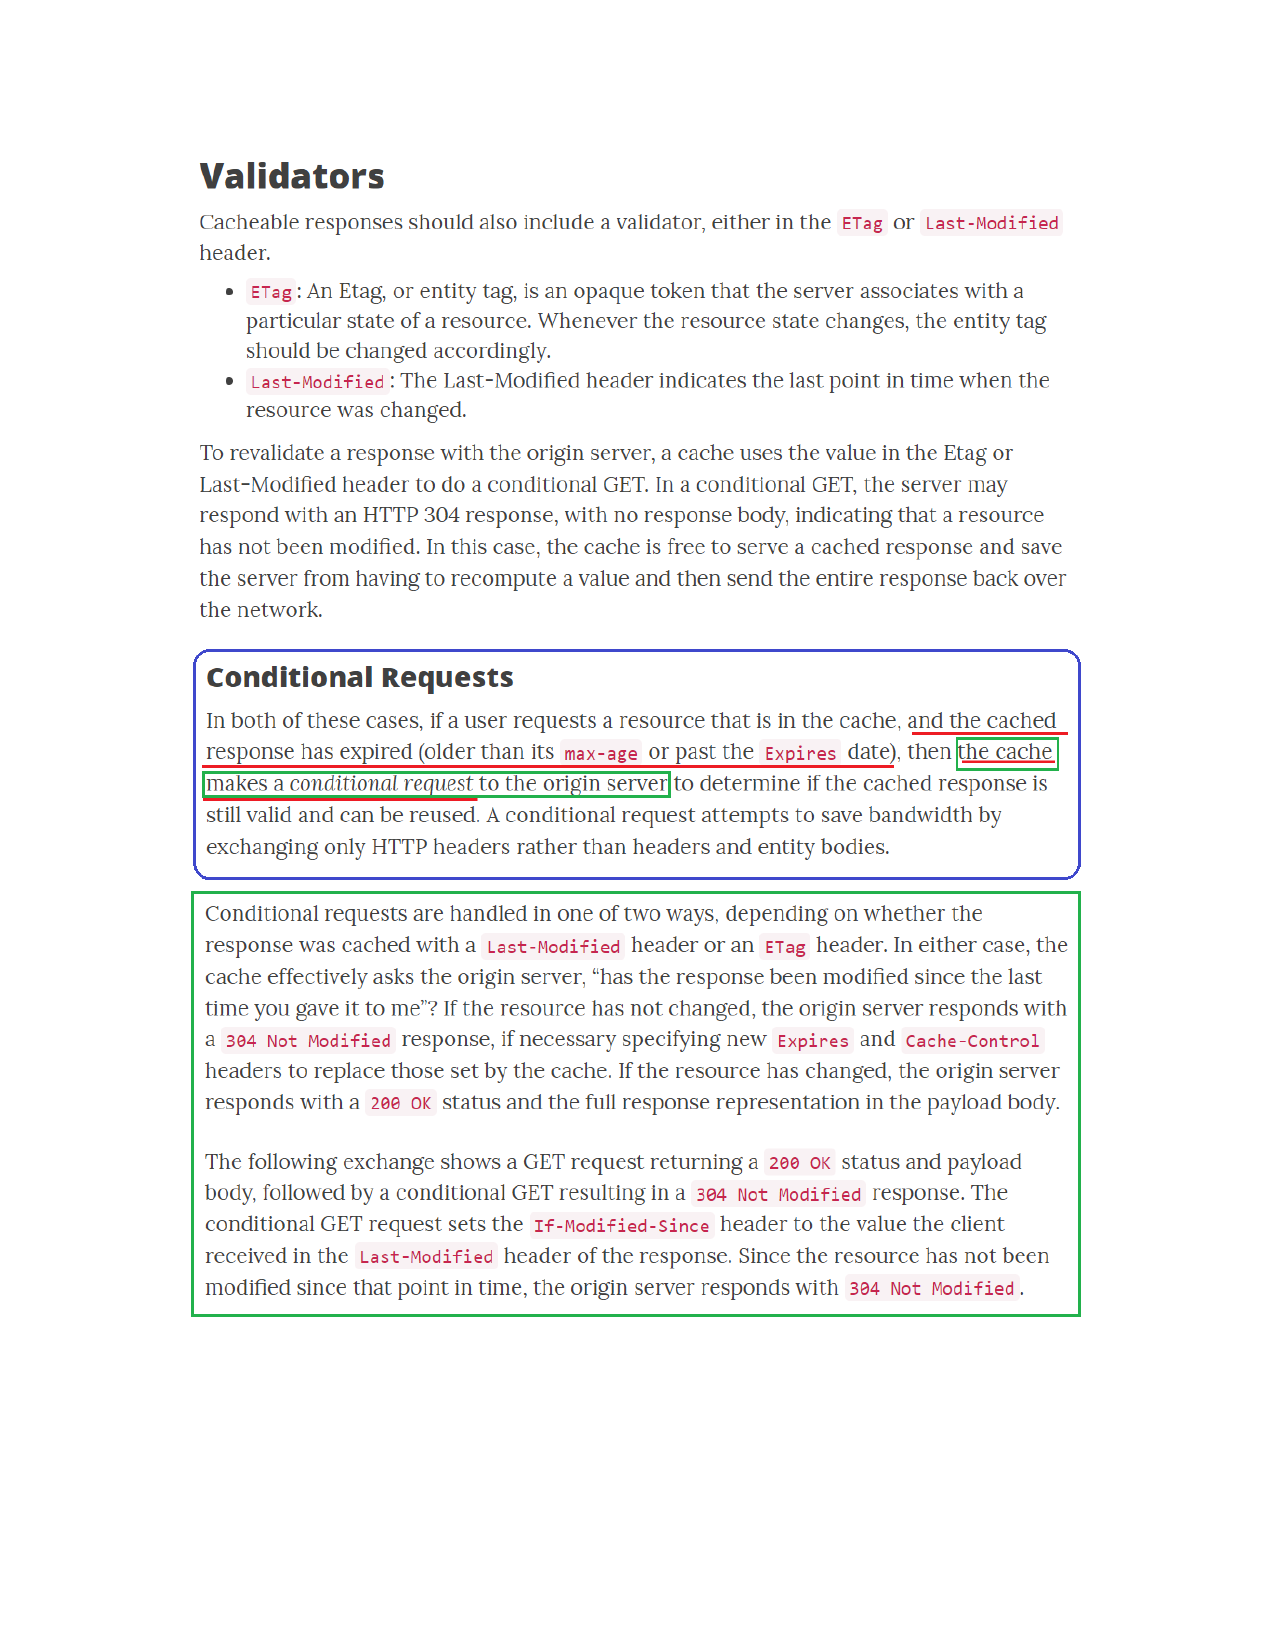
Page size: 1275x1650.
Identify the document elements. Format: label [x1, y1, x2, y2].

picture [187, 150, 1088, 639]
picture [187, 641, 1088, 881]
picture [187, 882, 1087, 1322]
